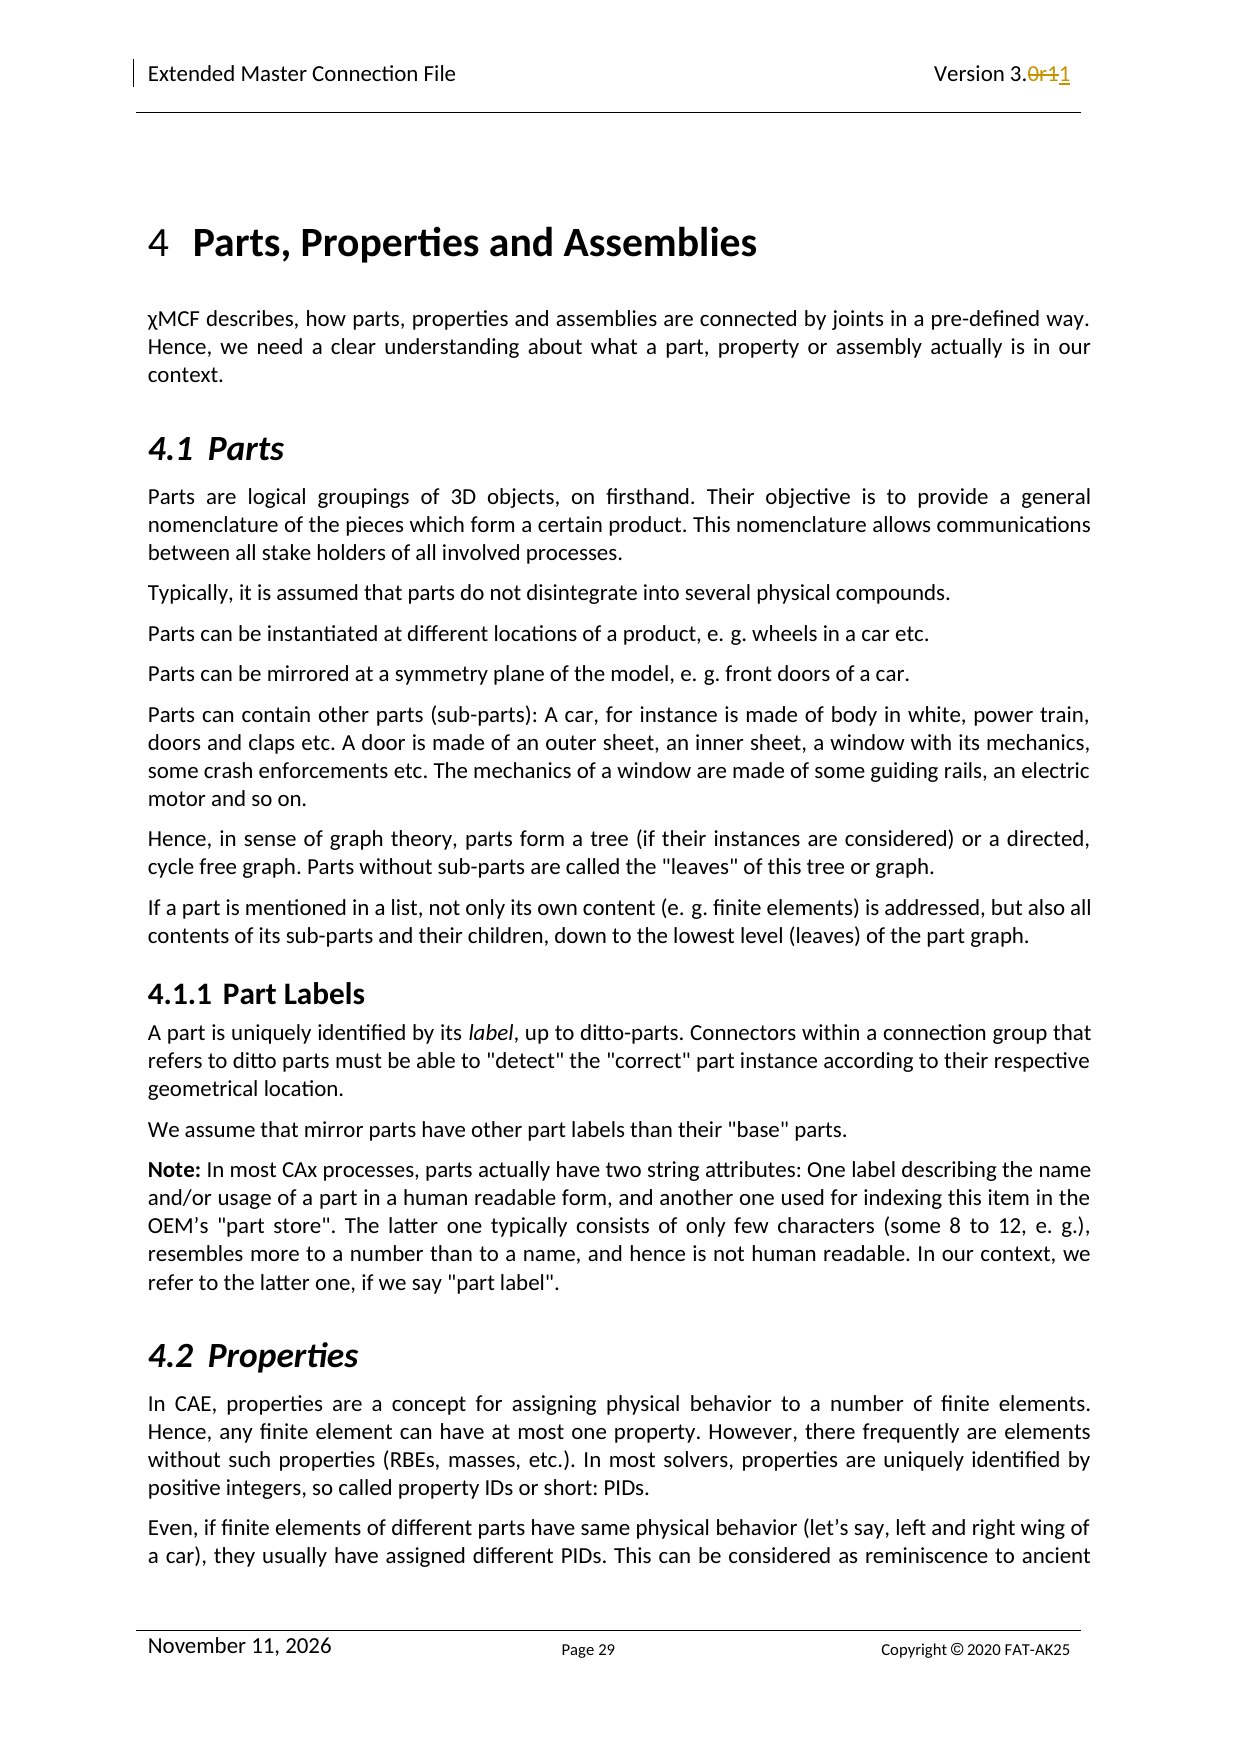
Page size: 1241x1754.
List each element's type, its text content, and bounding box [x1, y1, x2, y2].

text Typically, it is assumed that parts do not disintegrate into several physical compounds. [148, 578, 1092, 606]
text In CAE, properties are a concept for assigning physical behavior to a number of finite elements. Hence, any finite element can have at most one property. However, there frequently are elements without such properties (RBEs, masses, etc.). In most solvers, properties are uniquely identified by positive integers, so called property IDs or short: PIDs. [148, 1389, 1092, 1501]
text We assume that mirror parts have other part labels than their "base" parts. [148, 1115, 1092, 1143]
subtitle Part Labels [148, 974, 1092, 1012]
text Note: In most CAx processes, parts actually have two string attributes: One label describing the name and/or usage of a part in a human readable form, and another one used for indexing this item in the OEM’s "part store". The latter one typically consists of only few characters (some 8 to 12, e. g.), resembles more to a number than to a name, and hence is not human readable. In our context, we refer to the latter one, if we say "part label". [148, 1156, 1092, 1296]
text Hence, in sense of graph theory, parts form a tree (if their instances are considered) or a directed, cycle free graph. Parts without sub-parts are called the "leaves" of this tree or graph. [148, 824, 1092, 881]
text A part is uniquely identified by its label, up to ditto-parts. Connectors within a connection group that refers to ditto parts must be able to "detect" the "correct" part instance according to their respective geometrical location. [148, 1018, 1092, 1102]
subtitle Properties [148, 1333, 1092, 1376]
subtitle Parts [148, 426, 1092, 469]
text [148, 1513, 1092, 1569]
text Parts can be instantiated at different locations of a product, e. g. wheels in a car etc. [148, 619, 1092, 647]
text Parts are logical groupings of 3D objects, on firsthand. Their objective is to provide a general nomenclature of the pieces which form a certain product. This nomenclature allows communications between all stake holders of all involved processes. [148, 482, 1092, 566]
subtitle Parts, Properties and Assemblies [148, 216, 1092, 267]
text Parts can contain other parts (sub-parts): A car, for instance is made of body in white, power train, doors and claps etc. A door is made of an outer sheet, an inner sheet, a window with its mechanics, some crash enforcements etc. The mechanics of a window are made of some guiding rails, an electric motor and so on. [148, 700, 1092, 812]
text Parts can be mirrored at a symmetry plane of the model, e. g. front doors of a car. [148, 659, 1092, 687]
text If a part is mentioned in a list, not only its own content (e. g. finite elements) is addressed, but also all contents of its sub-parts and their children, down to the lowest level (leaves) of the part graph. [148, 893, 1092, 949]
text χMCF describes, how parts, properties and assemblies are connected by joints in a pre-defined way. Hence, we need a clear understanding about what a part, property or assembly actually is in our context. [148, 304, 1092, 388]
